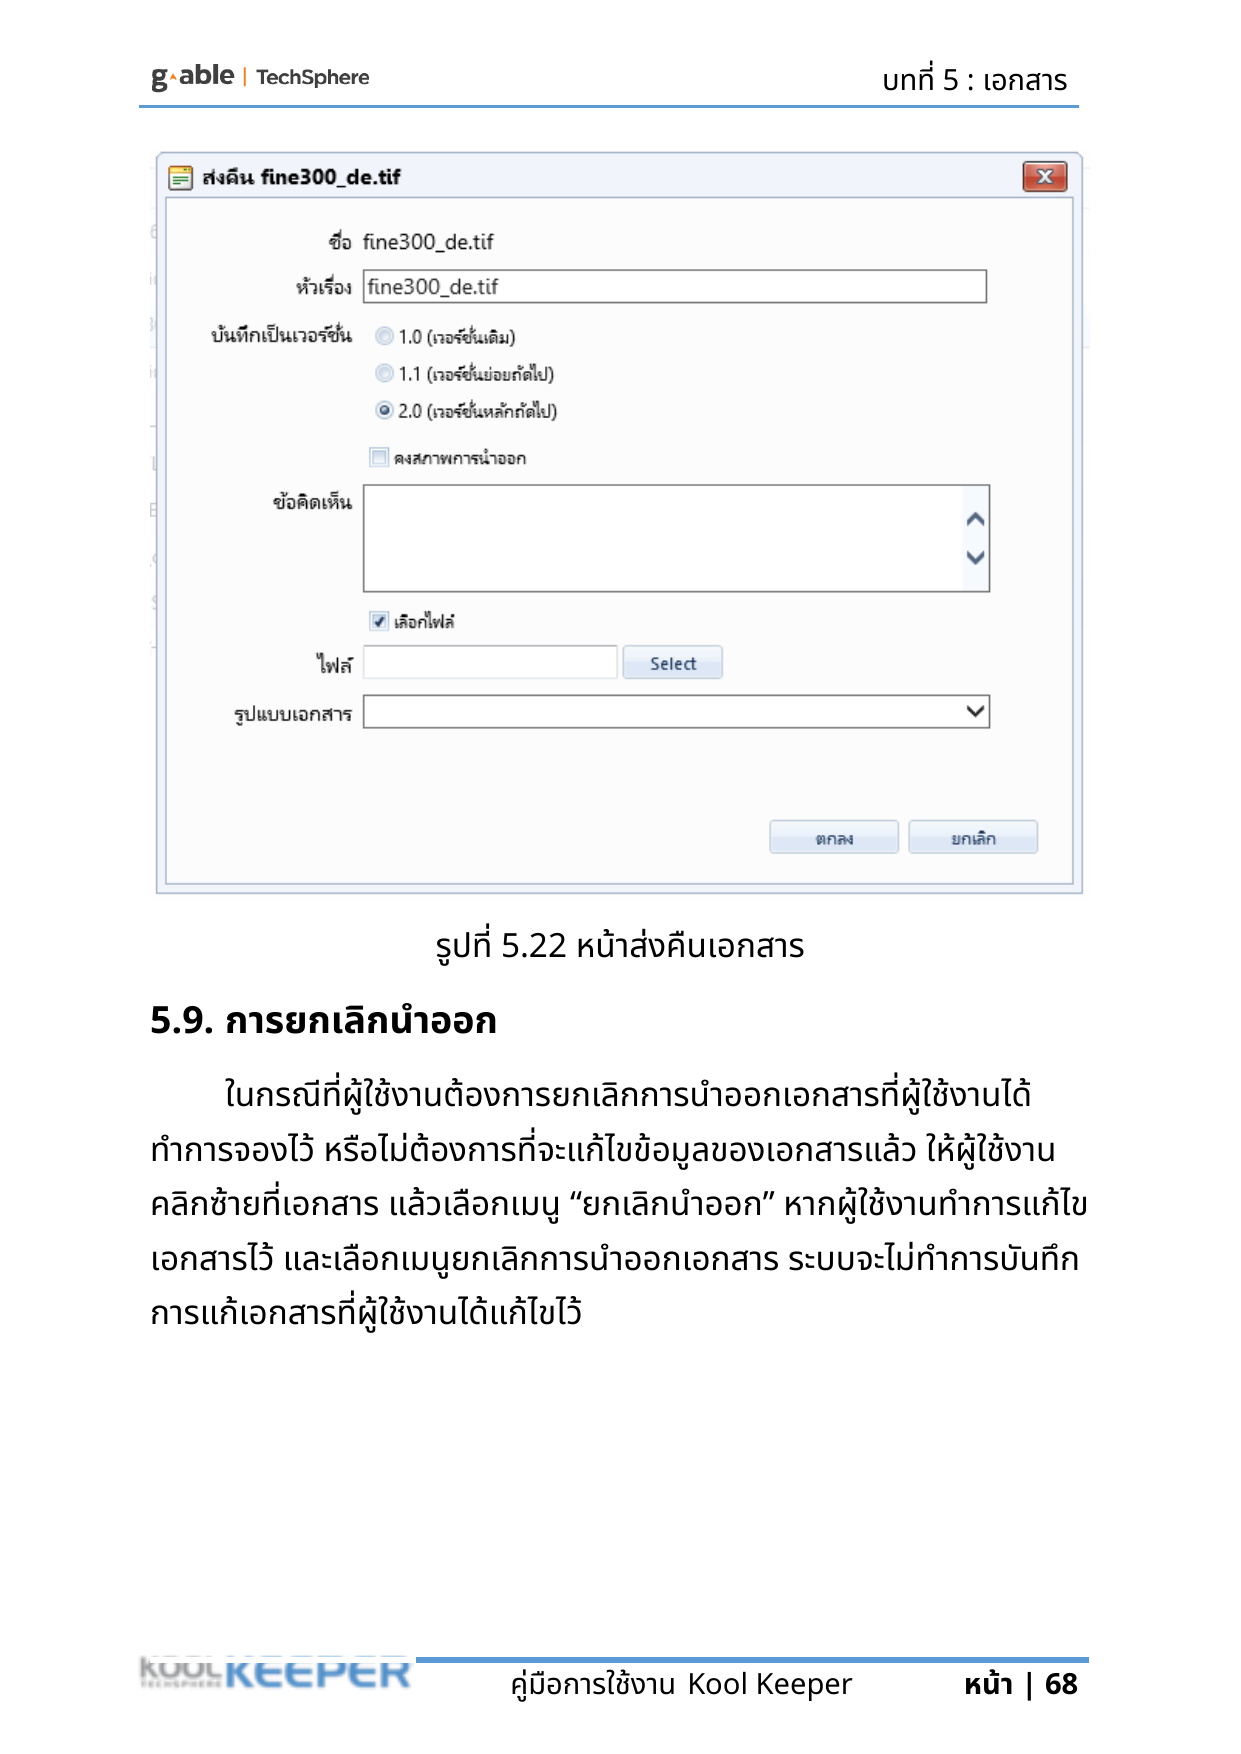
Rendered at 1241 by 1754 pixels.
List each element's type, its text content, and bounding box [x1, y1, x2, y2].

picture [137, 1650, 414, 1693]
text ในกรณีที่ผู้ใช้งานต้องการยกเลิกการนำออกเอกสารที่ผู้ใช้งานได้ทำการจองไว้ หรือไม่ต้องการที่จะแก้ไขข้อมูลของเอกสารแล้ว ให้ผู้ใช้งานคลิกซ้ายที่เอกสาร แล้วเลือกเมนู “ยกเลิกนำออก” หากผู้ใช้งานทำการแก้ไขเอกสารไว้ และเลือกเมนูยกเลิกการนำออกเอกสาร ระบบจะไม่ทำการบันทึกการแก้เอกสารที่ผู้ใช้งานได้แก้ไขไว้ [150, 1071, 1090, 1339]
picture [150, 150, 1091, 902]
text รูปที่ 5.22 หน้าส่งคืนเอกสาร [150, 922, 1090, 973]
picture [136, 50, 386, 104]
subtitle การยกเลิกนำออก [150, 993, 1090, 1050]
